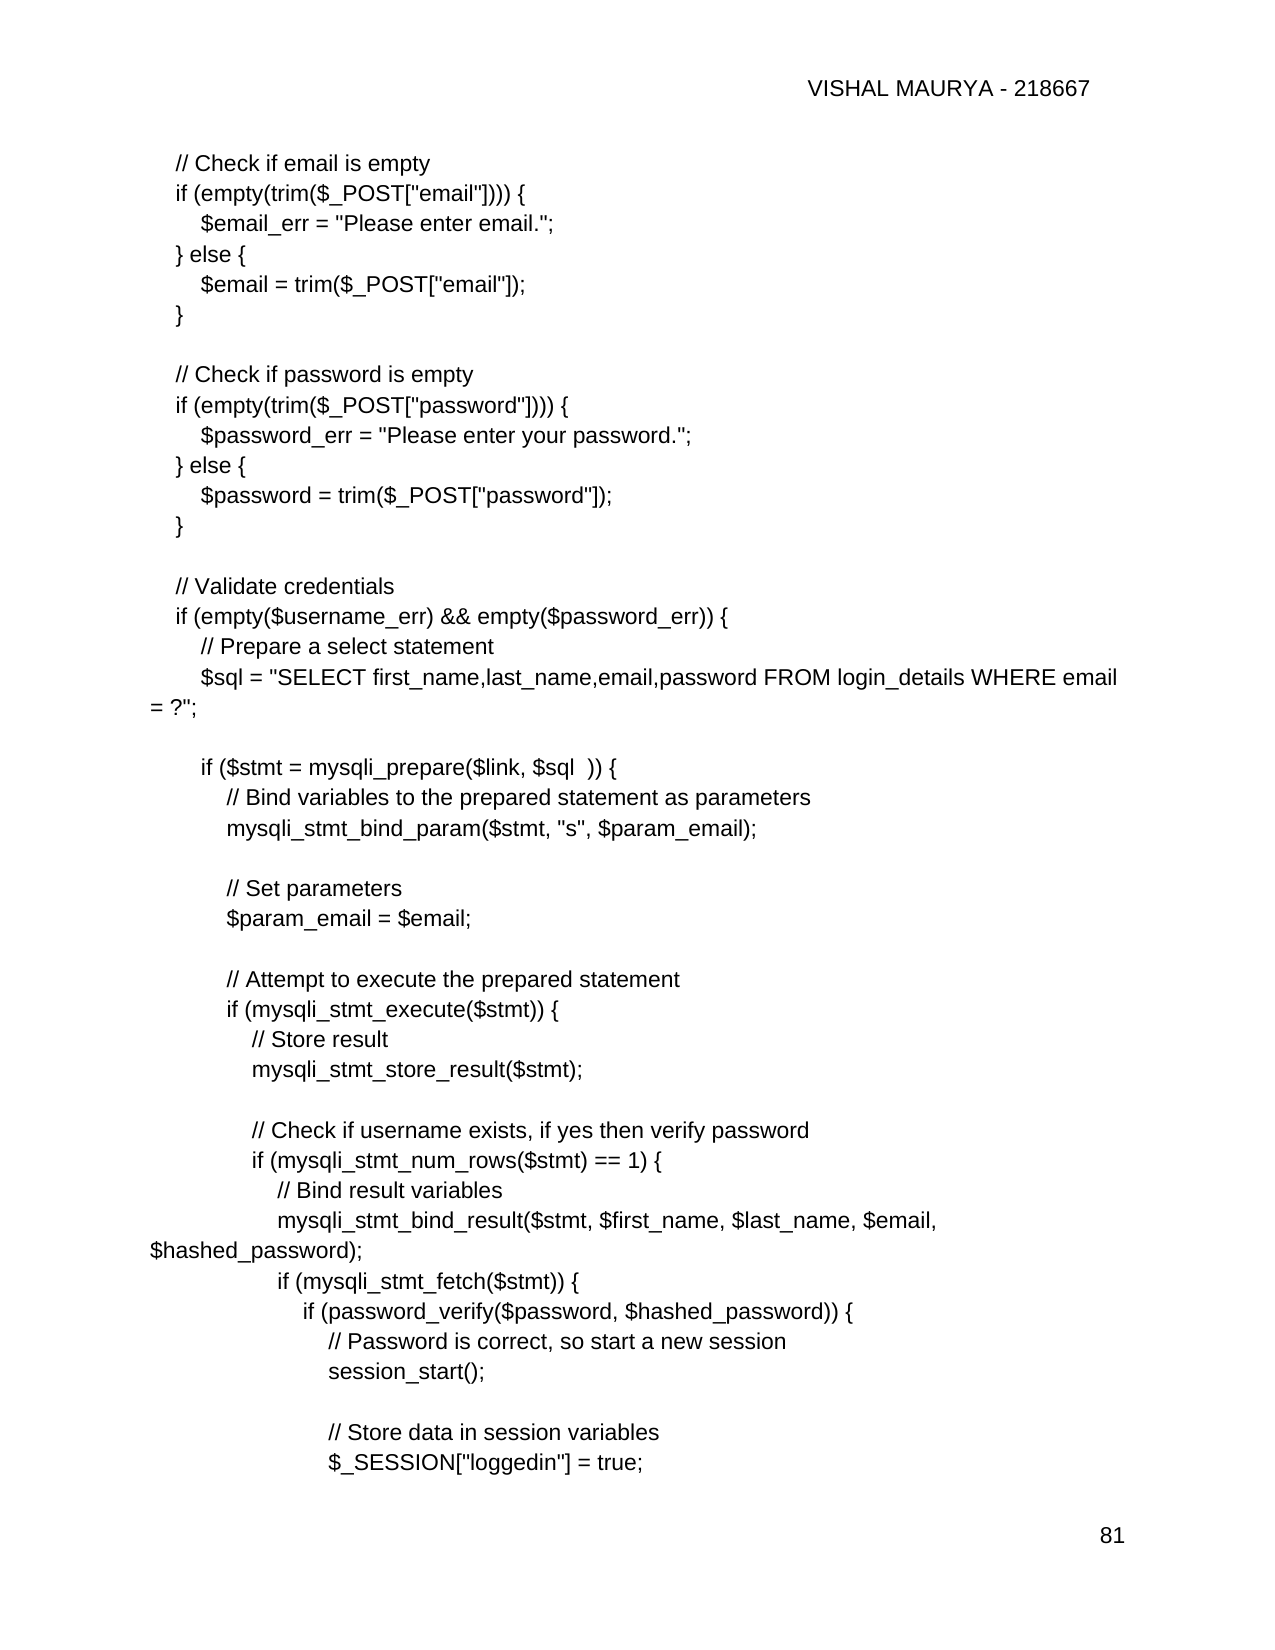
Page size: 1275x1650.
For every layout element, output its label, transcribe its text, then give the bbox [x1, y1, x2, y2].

text // Check if password is empty [150, 361, 1125, 388]
text $email_err = "Please enter email."; [150, 210, 1125, 237]
text if (mysqli_stmt_num_rows($stmt) == 1) { [150, 1147, 1125, 1173]
text $sql = "SELECT first_name,last_name,email,password FROM login_details WHERE email = ?"; [150, 663, 1125, 720]
text $password_err = "Please enter your password."; [150, 422, 1125, 448]
text if (empty($username_err) && empty($password_err)) { [150, 603, 1125, 629]
text // Check if username exists, if yes then verify password [150, 1117, 1125, 1143]
text // Prepare a select statement [150, 633, 1125, 660]
text // Check if email is empty [150, 150, 1125, 176]
text } else { [150, 241, 1125, 267]
text // Bind result variables [150, 1177, 1125, 1203]
text } else { [150, 452, 1125, 478]
text session_start(); [150, 1358, 1125, 1385]
text if (password_verify($password, $hashed_password)) { [150, 1298, 1125, 1324]
text // Bind variables to the prepared statement as parameters [150, 784, 1125, 811]
text $email = trim($_POST["email"]); [150, 271, 1125, 297]
text mysqli_stmt_bind_result($stmt, $first_name, $last_name, $email, $hashed_password); [150, 1207, 1125, 1264]
text // Password is correct, so start a new session [150, 1328, 1125, 1354]
text // Attempt to execute the prepared statement [150, 966, 1125, 992]
text if (empty(trim($_POST["email"]))) { [150, 180, 1125, 207]
text // Store data in session variables [150, 1419, 1125, 1445]
text if (empty(trim($_POST["password"]))) { [150, 392, 1125, 418]
text if ($stmt = mysqli_prepare($link, $sql )) { [150, 754, 1125, 781]
text // Validate credentials [150, 573, 1125, 599]
text // Set parameters [150, 875, 1125, 901]
text // Store result [150, 1026, 1125, 1052]
text mysqli_stmt_bind_param($stmt, "s", $param_email); [150, 814, 1125, 841]
text if (mysqli_stmt_execute($stmt)) { [150, 996, 1125, 1022]
text } [150, 301, 1125, 327]
text if (mysqli_stmt_fetch($stmt)) { [150, 1268, 1125, 1294]
text $password = trim($_POST["password"]); [150, 482, 1125, 509]
text mysqli_stmt_store_result($stmt); [150, 1056, 1125, 1083]
text $_SESSION["loggedin"] = true; [150, 1449, 1125, 1475]
text } [150, 512, 1125, 539]
text $param_email = $email; [150, 905, 1125, 932]
